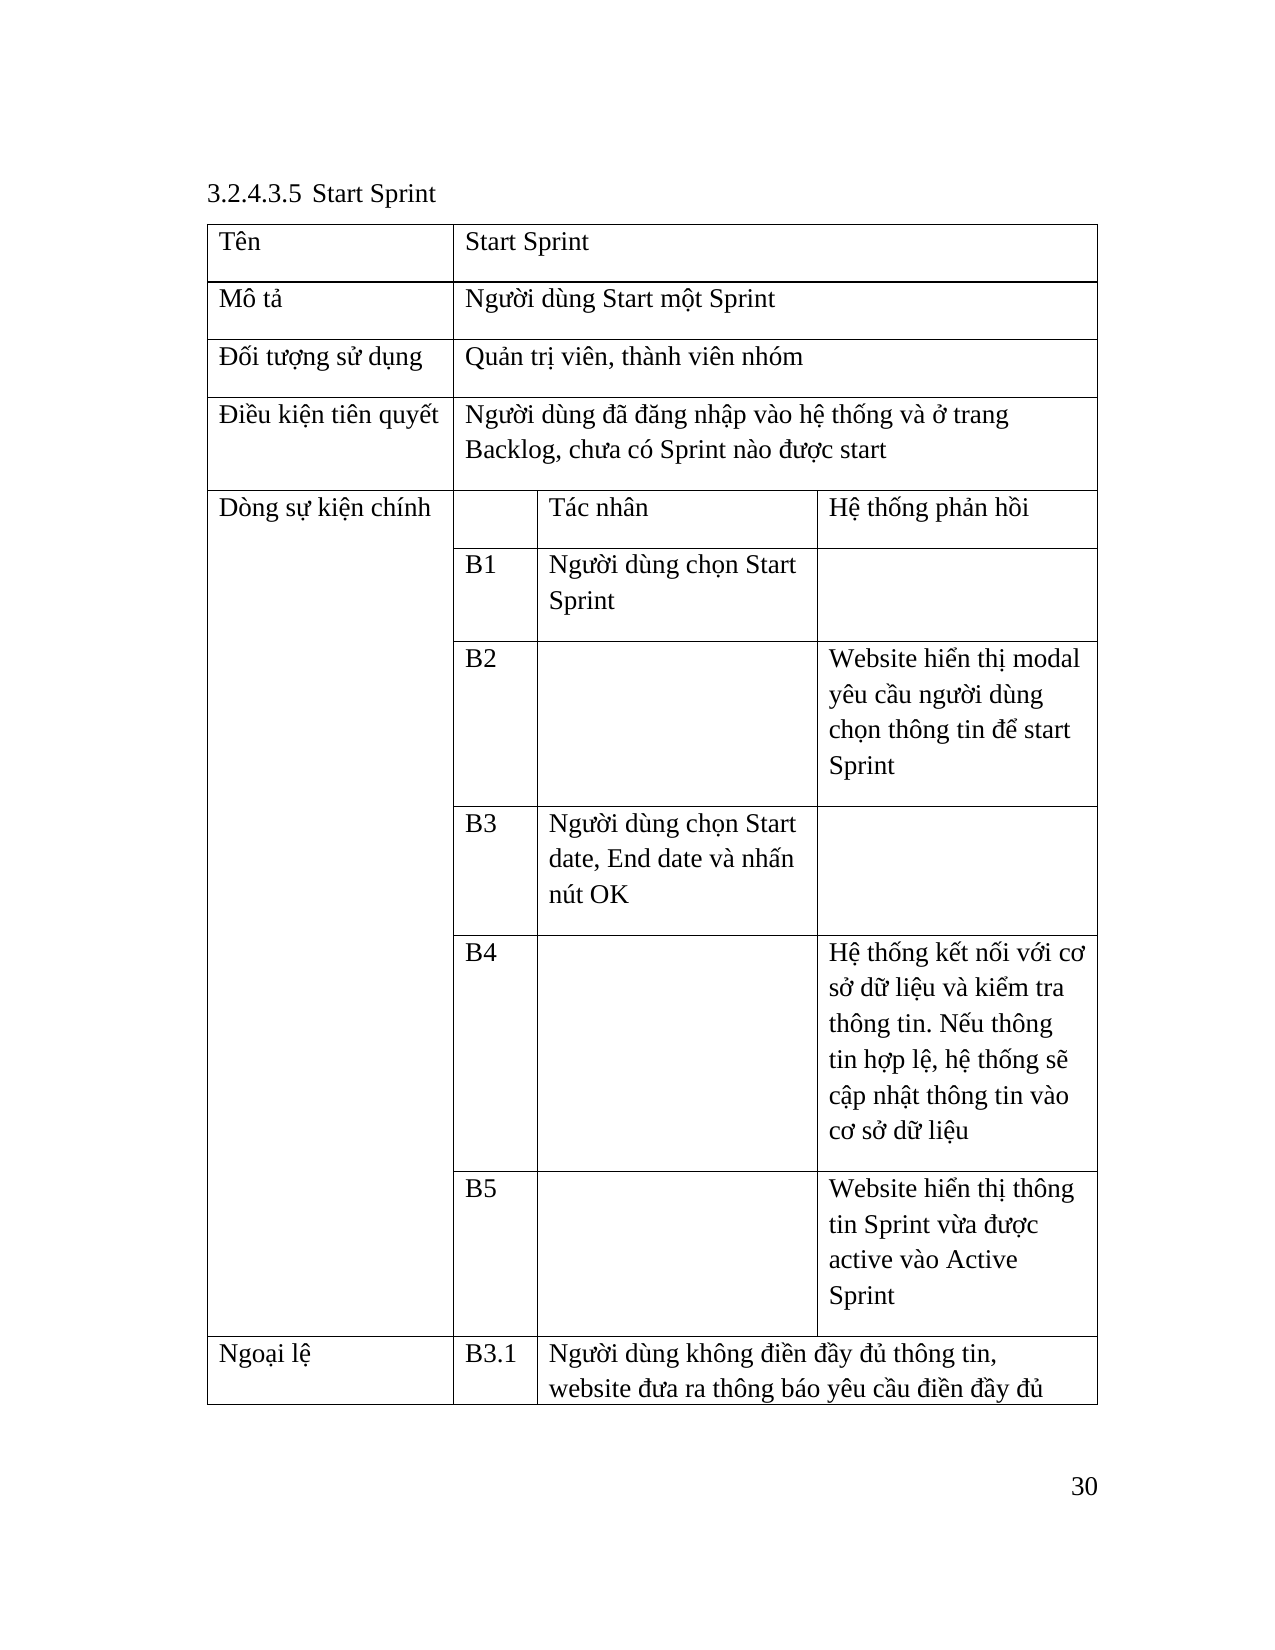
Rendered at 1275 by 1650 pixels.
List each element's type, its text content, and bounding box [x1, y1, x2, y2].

table_cell Người dùng đã đăng nhập vào hệ thống và ở trang Backlog, chưa có Sprint nào được start [454, 398, 1097, 490]
table_cell [538, 936, 817, 1171]
table_cell Quản trị viên, thành viên nhóm [454, 340, 1097, 397]
table_cell Người dùng Start một Sprint [454, 283, 1097, 339]
table_cell [818, 807, 1097, 935]
table_cell Điều kiện tiên quyết [208, 398, 453, 490]
table_cell B3 [454, 807, 537, 935]
table_cell [454, 491, 537, 548]
table_cell Tác nhân [538, 491, 817, 548]
subtitle Start Sprint [207, 177, 1098, 208]
table_cell Người dùng chọn Start Sprint [538, 549, 817, 641]
table_cell [538, 1172, 817, 1336]
table_cell B3.1 [454, 1337, 537, 1404]
table_cell [818, 549, 1097, 641]
table_cell Hệ thống phản hồi [818, 491, 1097, 548]
table_header Tên [208, 225, 453, 281]
table_cell Người dùng chọn Start date, End date và nhấn nút OK [538, 807, 817, 935]
table_cell [538, 642, 817, 806]
table_cell B5 [454, 1172, 537, 1336]
table_cell B1 [454, 549, 537, 641]
table_cell Mô tả [208, 283, 453, 339]
table_cell Đối tượng sử dụng [208, 340, 453, 397]
table_header Start Sprint [454, 225, 1097, 281]
table_cell B2 [454, 642, 537, 806]
table_cell Website hiển thị thông tin Sprint vừa được active vào Active Sprint [818, 1172, 1097, 1336]
table_cell Dòng sự kiện chính [208, 491, 453, 1336]
table_cell Ngoại lệ [208, 1337, 453, 1404]
table_cell Hệ thống kết nối với cơ sở dữ liệu và kiểm tra thông tin. Nếu thông tin hợp lệ, hệ thống sẽ cập nhật thông tin vào cơ sở dữ liệu [818, 936, 1097, 1171]
table_cell Website hiển thị modal yêu cầu người dùng chọn thông tin để start Sprint [818, 642, 1097, 806]
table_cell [538, 1337, 1097, 1404]
table_cell B4 [454, 936, 537, 1171]
